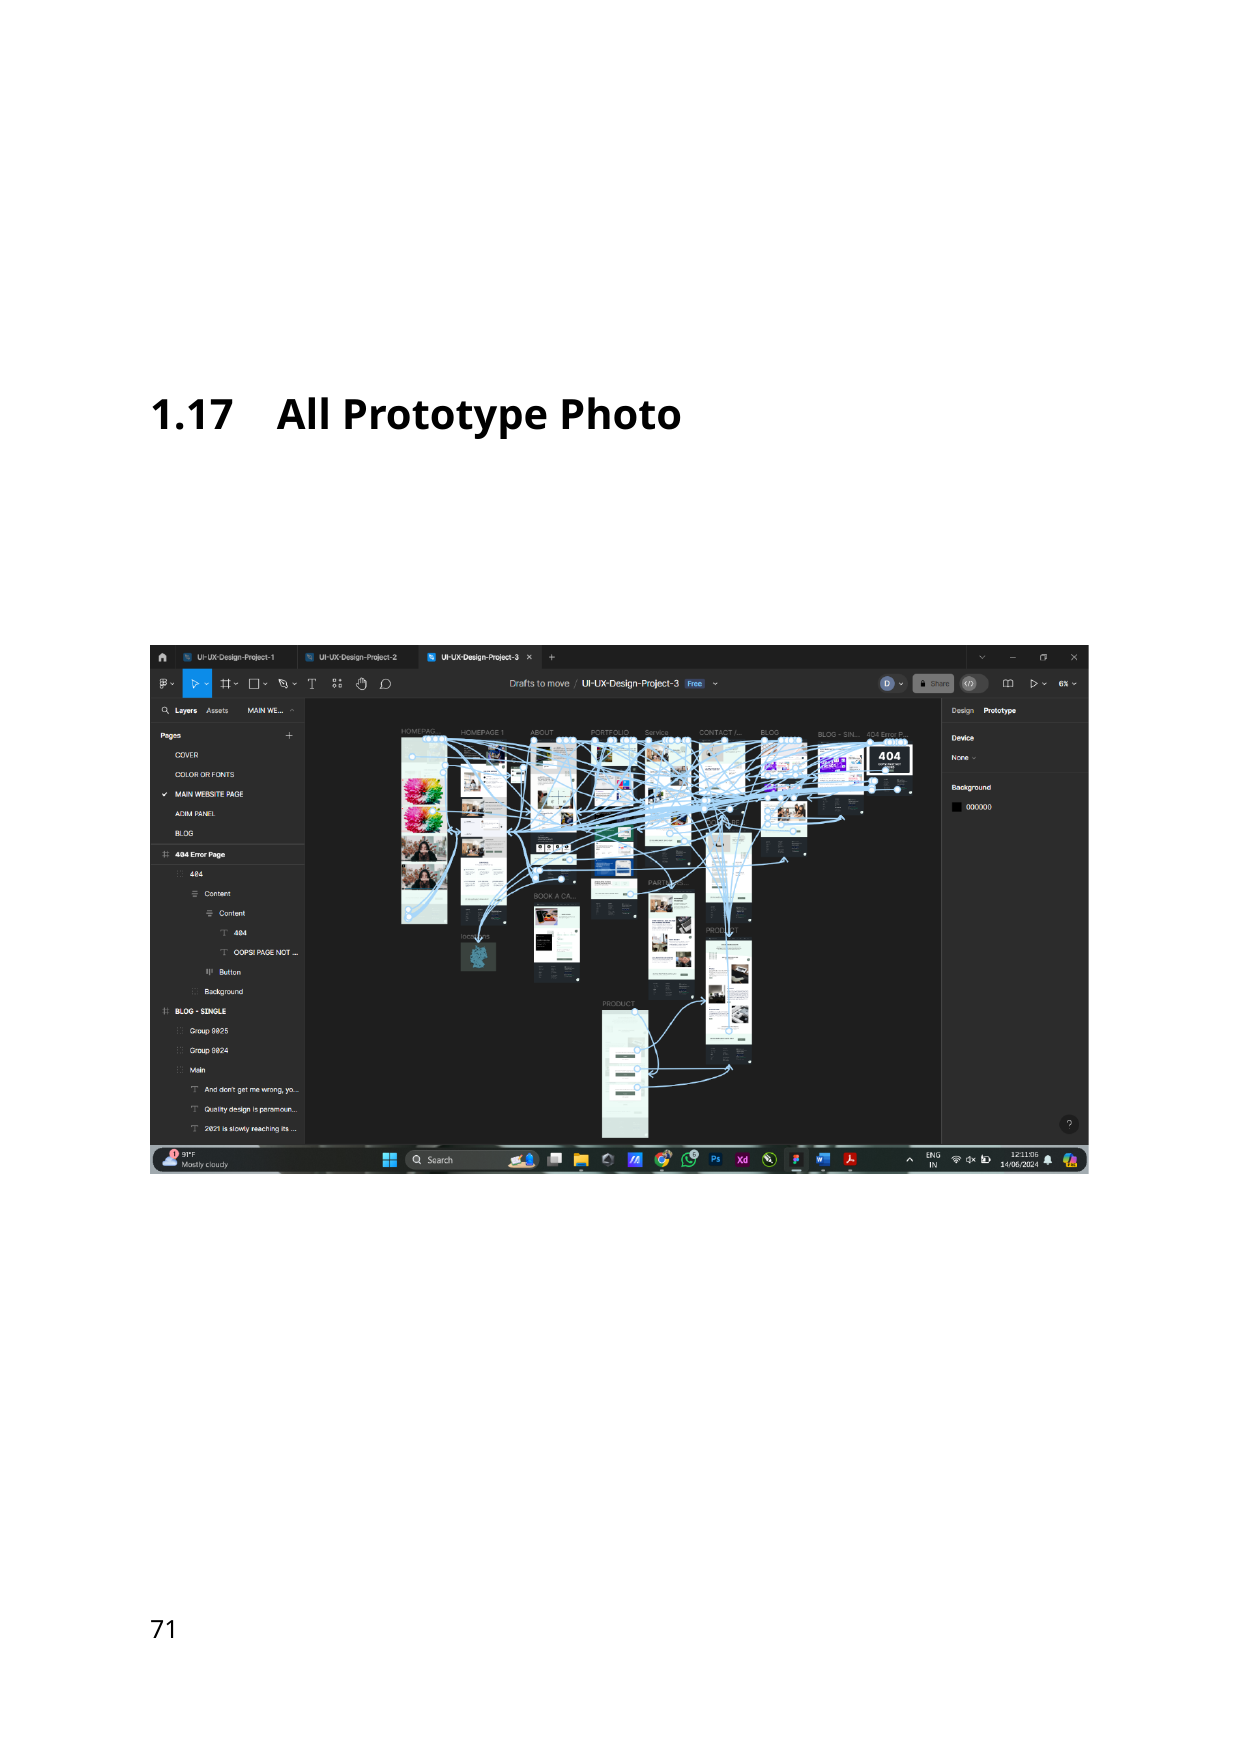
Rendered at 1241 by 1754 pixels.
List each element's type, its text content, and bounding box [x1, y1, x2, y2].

picture [150, 645, 1089, 1174]
list 1.17 All Prototype Photo [150, 385, 1090, 442]
